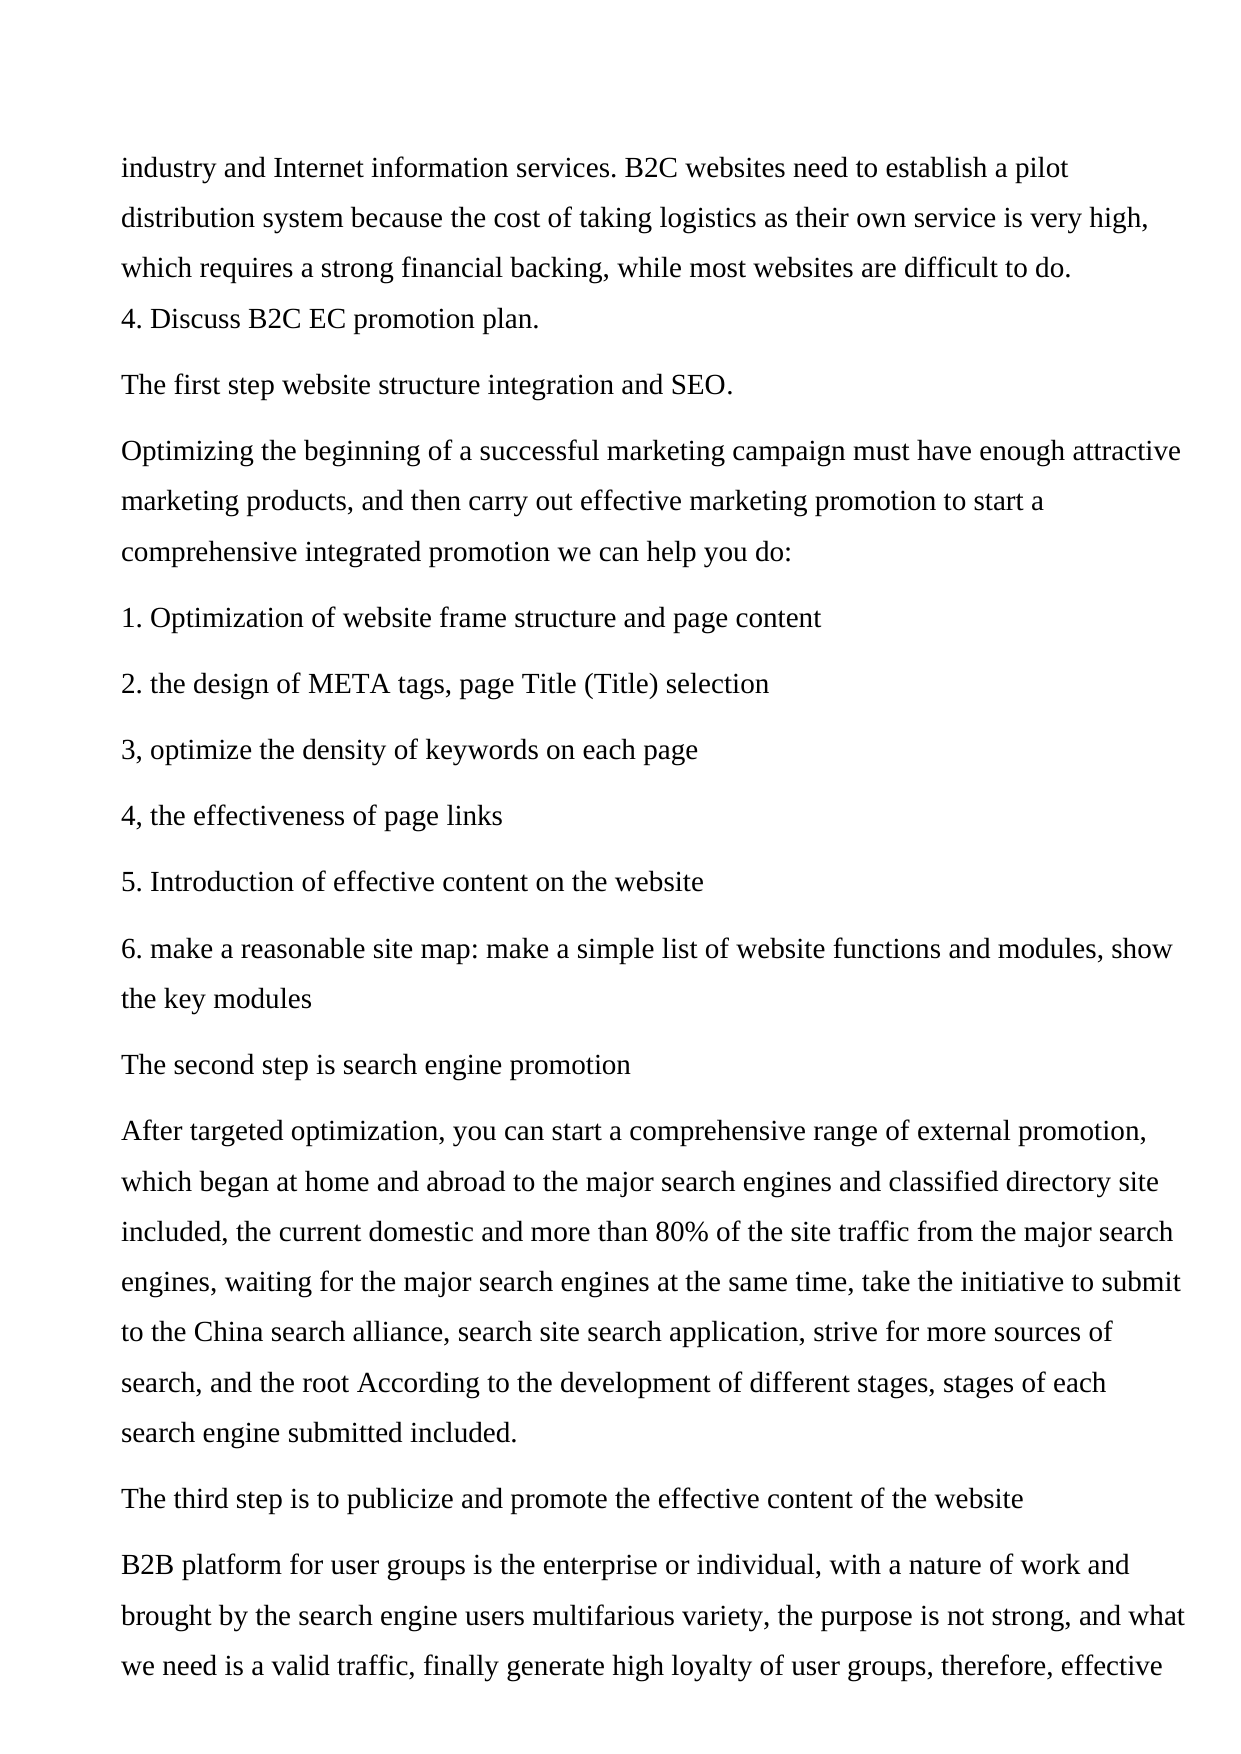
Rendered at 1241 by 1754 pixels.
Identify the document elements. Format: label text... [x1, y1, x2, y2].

text 5. Introduction of effective content on the website [121, 864, 1186, 898]
text The second step is search engine promotion [121, 1047, 1186, 1081]
text 1. Optimization of website frame structure and page content [121, 600, 1186, 633]
text 4, the effectiveness of page links [121, 798, 1186, 832]
text 6. make a reasonable site map: make a simple list of website functions and modules, show the key modules [121, 931, 1186, 1014]
text 2. the design of META tags, page Title (Title) selection [121, 666, 1186, 700]
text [121, 1547, 1186, 1682]
text Optimizing the beginning of a successful marketing campaign must have enough attractive marketing products, and then carry out effective marketing promotion to start a comprehensive integrated promotion we can help you do: [121, 433, 1186, 567]
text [121, 150, 1186, 284]
text The third step is to publicize and promote the effective content of the website [121, 1481, 1186, 1515]
text 3, optimize the density of keywords on each page [121, 732, 1186, 766]
text 4. Discuss B2C EC promotion plan. [121, 301, 1186, 334]
text After targeted optimization, you can start a comprehensive range of external promotion, which began at home and abroad to the major search engines and classified directory site included, the current domestic and more than 80% of the site traffic from the major search engines, waiting for the major search engines at the same time, take the initiative to submit to the China search alliance, search site search application, strive for more sources of search, and the root According to the development of different stages, stages of each search engine submitted included. [121, 1113, 1186, 1449]
text The first step website structure integration and SEO. [121, 367, 1186, 401]
